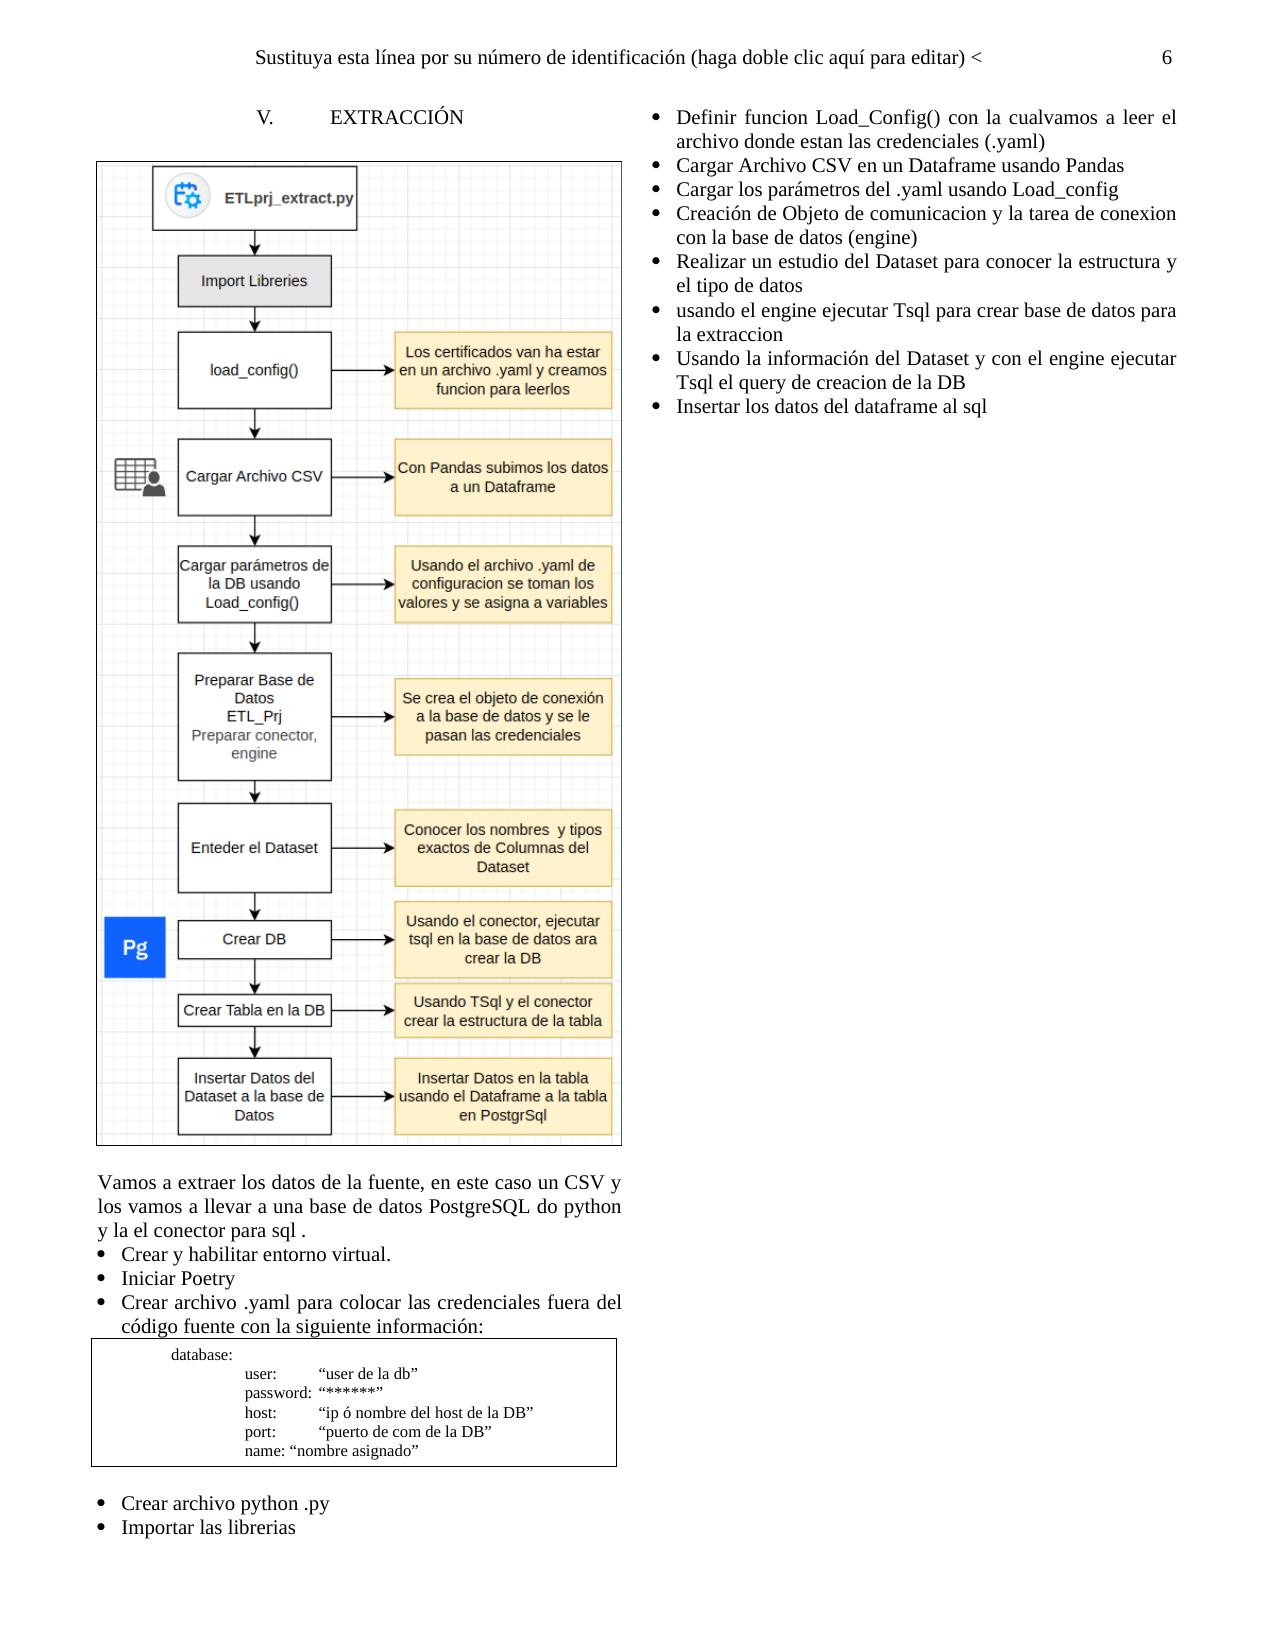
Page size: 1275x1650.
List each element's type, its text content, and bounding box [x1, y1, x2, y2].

list Creación de Objeto de comunicacion y la tarea de conexion con la base de datos (engine) [652, 201, 1177, 249]
list Insertar los datos del dataframe al sql [652, 394, 1177, 418]
subtitle EXTRACCIÓN [97, 105, 622, 129]
list Crear y habilitar entorno virtual. [97, 1242, 622, 1266]
list Importar las librerias [97, 1515, 622, 1539]
list Cargar Archivo CSV en un Dataframe usando Pandas [652, 153, 1177, 177]
picture [97, 162, 622, 1145]
list usando el engine ejecutar Tsql para crear base de datos para la extraccion [652, 297, 1177, 346]
list Iniciar Poetry [97, 1266, 622, 1290]
list Crear archivo .yaml para colocar las credenciales fuera del código fuente con la siguiente información: [97, 1290, 622, 1338]
list Definir funcion Load_Config() con la cualvamos a leer el archivo donde estan las credenciales (.yaml) [652, 105, 1177, 153]
list Realizar un estudio del Dataset para conocer la estructura y el tipo de datos [652, 249, 1177, 297]
list Usando la información del Dataset y con el engine ejecutar Tsql el query de creacion de la DB [652, 346, 1177, 394]
list Cargar los parámetros del .yaml usando Load_config [652, 177, 1177, 201]
list Crear archivo python .py [97, 1491, 622, 1515]
table_header database: user: “user de la db” password: “******” host: “ip ó nombre del host de la DB” port: “puerto de com de la DB” name: “nombre asignado” [92, 1339, 616, 1466]
text Vamos a extraer los datos de la fuente, en este caso un CSV y los vamos a llevar a una base de datos PostgreSQL do python y la el conector para sql . [97, 1170, 622, 1242]
